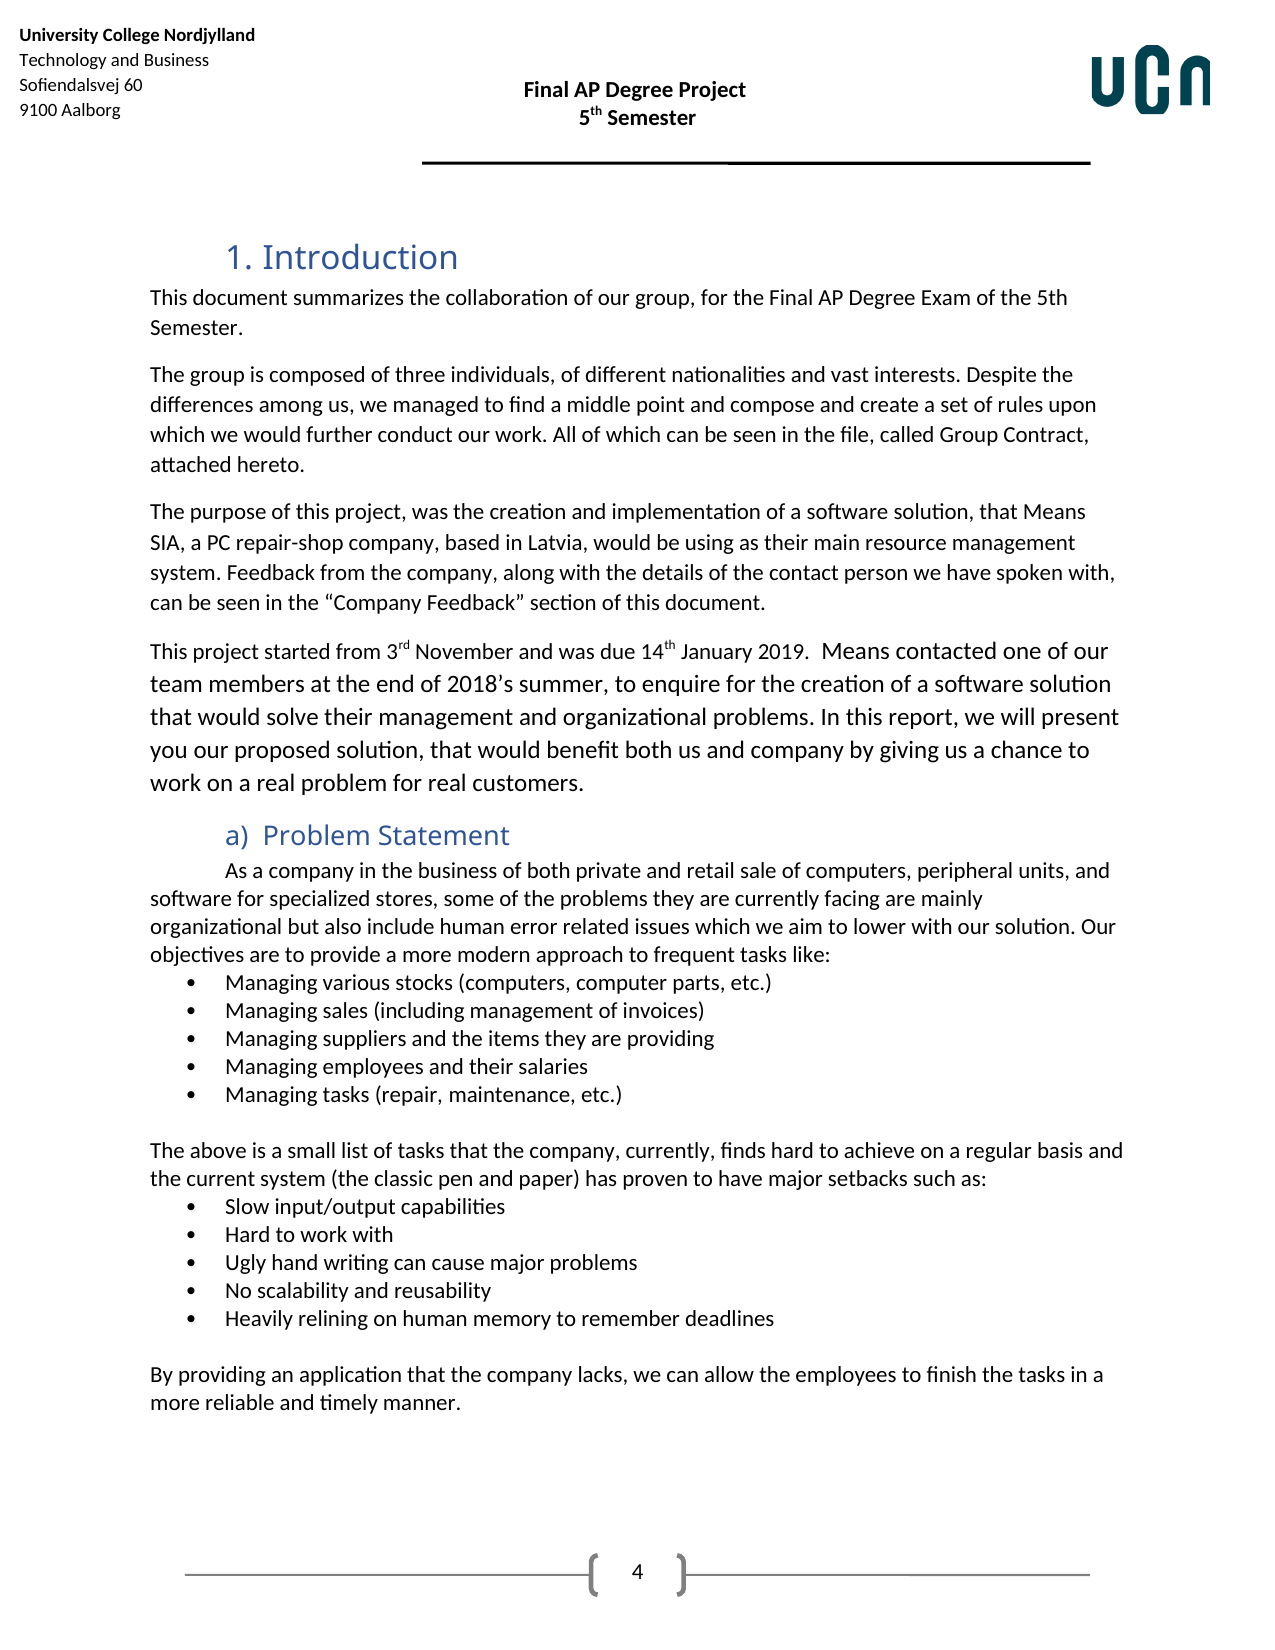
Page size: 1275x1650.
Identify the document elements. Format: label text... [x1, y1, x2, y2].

list Ugly hand writing can cause major problems [187, 1248, 1125, 1276]
text This document summarizes the collaboration of our group, for the Final AP Degree Exam of the 5th Semester. [150, 283, 1125, 341]
subtitle Problem Statement [225, 816, 1125, 853]
list Managing employees and their salaries [187, 1052, 1125, 1080]
list Hard to work with [187, 1220, 1125, 1248]
list Managing sales (including management of invoices) [187, 996, 1125, 1024]
text The above is a small list of tasks that the company, currently, finds hard to achieve on a regular basis and the current system (the classic pen and paper) has proven to have major setbacks such as: [150, 1136, 1125, 1192]
text The group is composed of three individuals, of different nationalities and vast interests. Despite the differences among us, we managed to find a middle point and compose and create a set of rules upon which we would further conduct our work. All of which can be seen in the file, called Group Contract, attached hereto. [150, 360, 1125, 479]
list Heavily relining on human memory to remember deadlines [187, 1304, 1125, 1332]
list Managing tasks (repair, maintenance, etc.) [187, 1080, 1125, 1108]
list No scalability and reusability [187, 1276, 1125, 1304]
text As a company in the business of both private and retail sale of computers, peripheral units, and software for specialized stores, some of the problems they are currently facing are mainly organizational but also include human error related issues which we aim to lower with our solution. Our objectives are to provide a more modern approach to frequent tasks like: [150, 856, 1125, 968]
text By providing an application that the company lacks, we can allow the employees to finish the tasks in a more reliable and timely manner. [150, 1360, 1125, 1416]
subtitle Introduction [225, 234, 1125, 279]
text This project started from 3rd November and was due 14th January 2019. Means contacted one of our team members at the end of 2018’s summer, to enquire for the creation of a software solution that would solve their management and organizational problems. In this report, we will present you our proposed solution, that would benefit both us and company by giving us a chance to work on a real problem for real customers. [150, 635, 1125, 797]
list Managing various stocks (computers, computer parts, etc.) [187, 968, 1125, 996]
picture [1091, 45, 1210, 114]
text The purpose of this project, was the creation and implementation of a software solution, that Means SIA, a PC repair-shop company, based in Latvia, would be using as their main resource management system. Feedback from the company, along with the details of the contact person we have spoken with, can be seen in the “Company Feedback” section of this document. [150, 497, 1125, 616]
list Slow input/output capabilities [187, 1192, 1125, 1220]
list Managing suppliers and the items they are providing [187, 1024, 1125, 1052]
